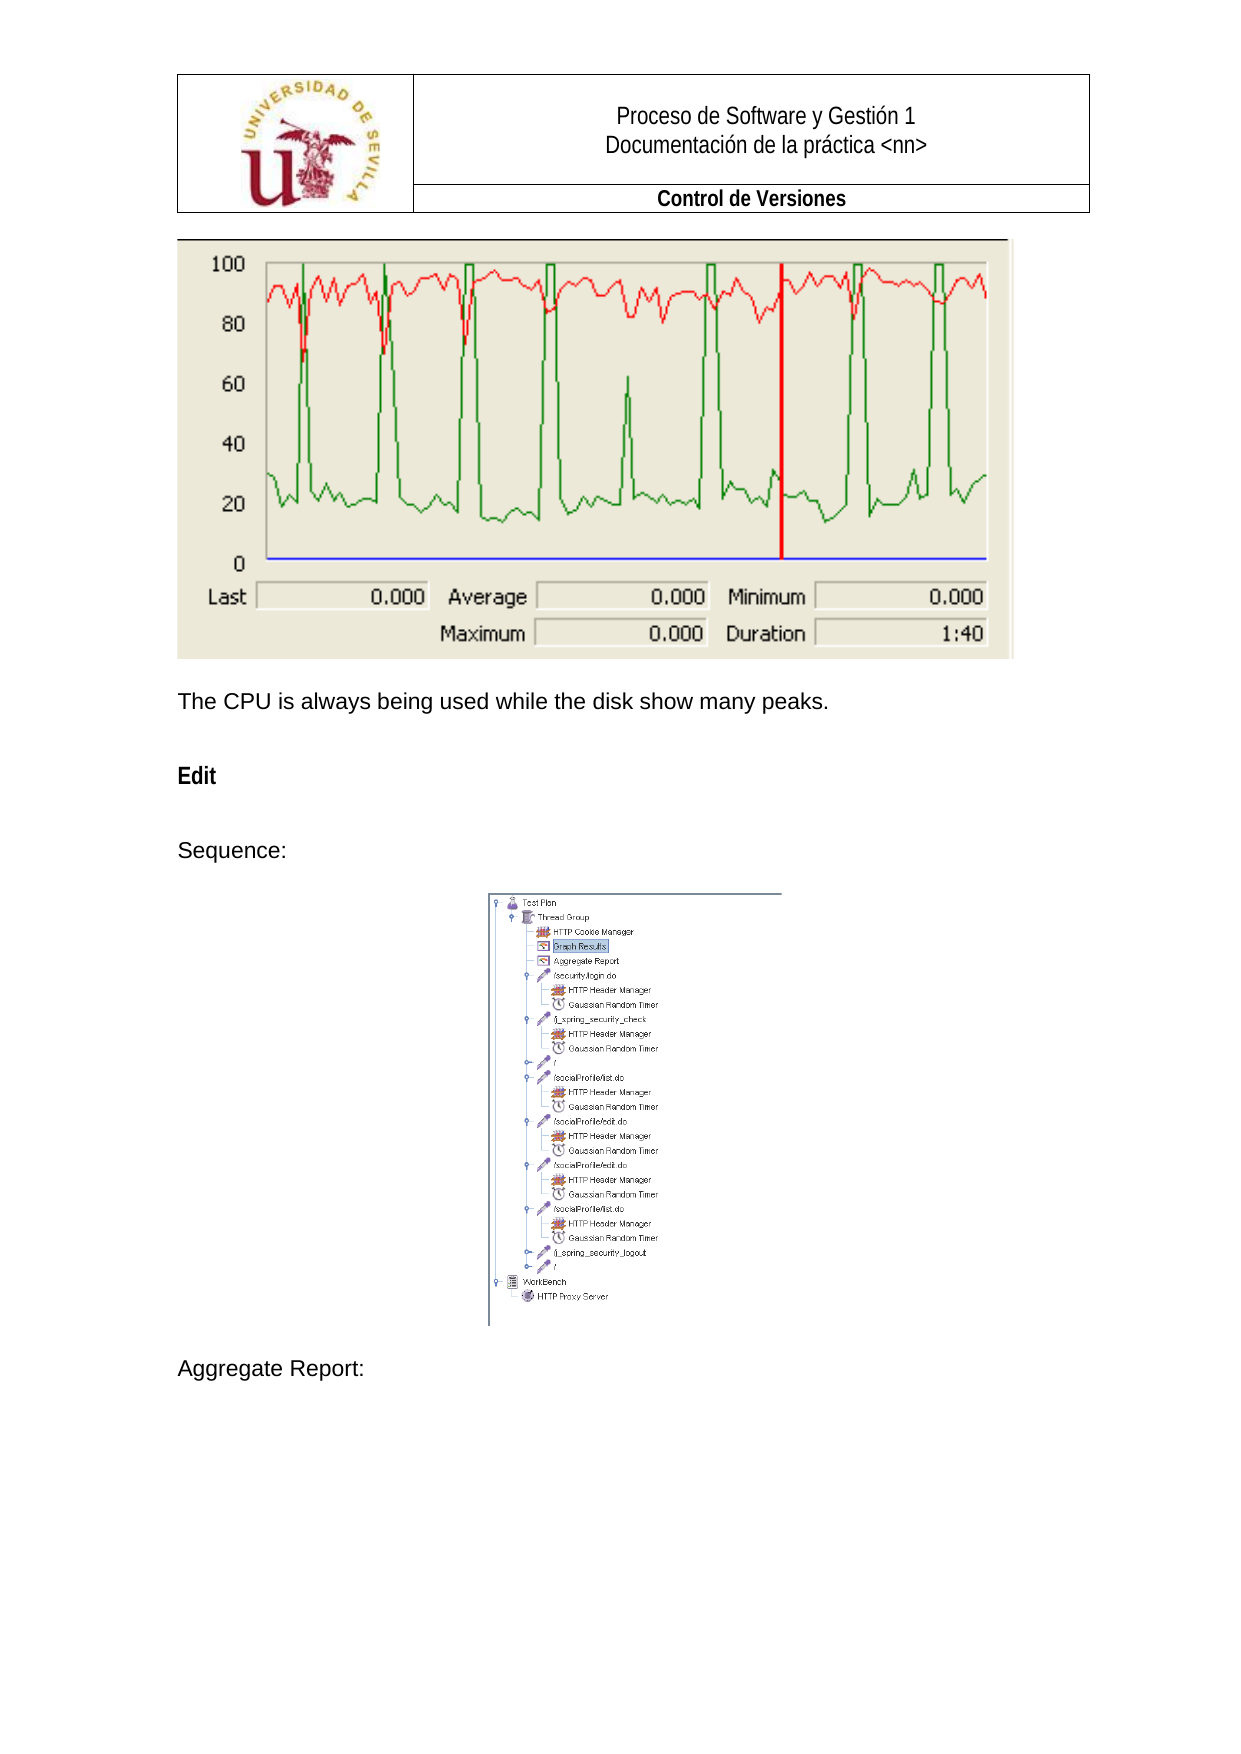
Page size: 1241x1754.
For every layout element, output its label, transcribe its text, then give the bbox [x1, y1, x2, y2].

picture [240, 79, 381, 208]
text The CPU is always being used while the disk show many peaks. [177, 688, 1063, 714]
subtitle Edit [177, 761, 1063, 789]
picture [488, 893, 782, 1326]
picture [177, 239, 1014, 659]
text Aggregate Report: [177, 1355, 1063, 1382]
text Sequence: [177, 837, 1063, 863]
